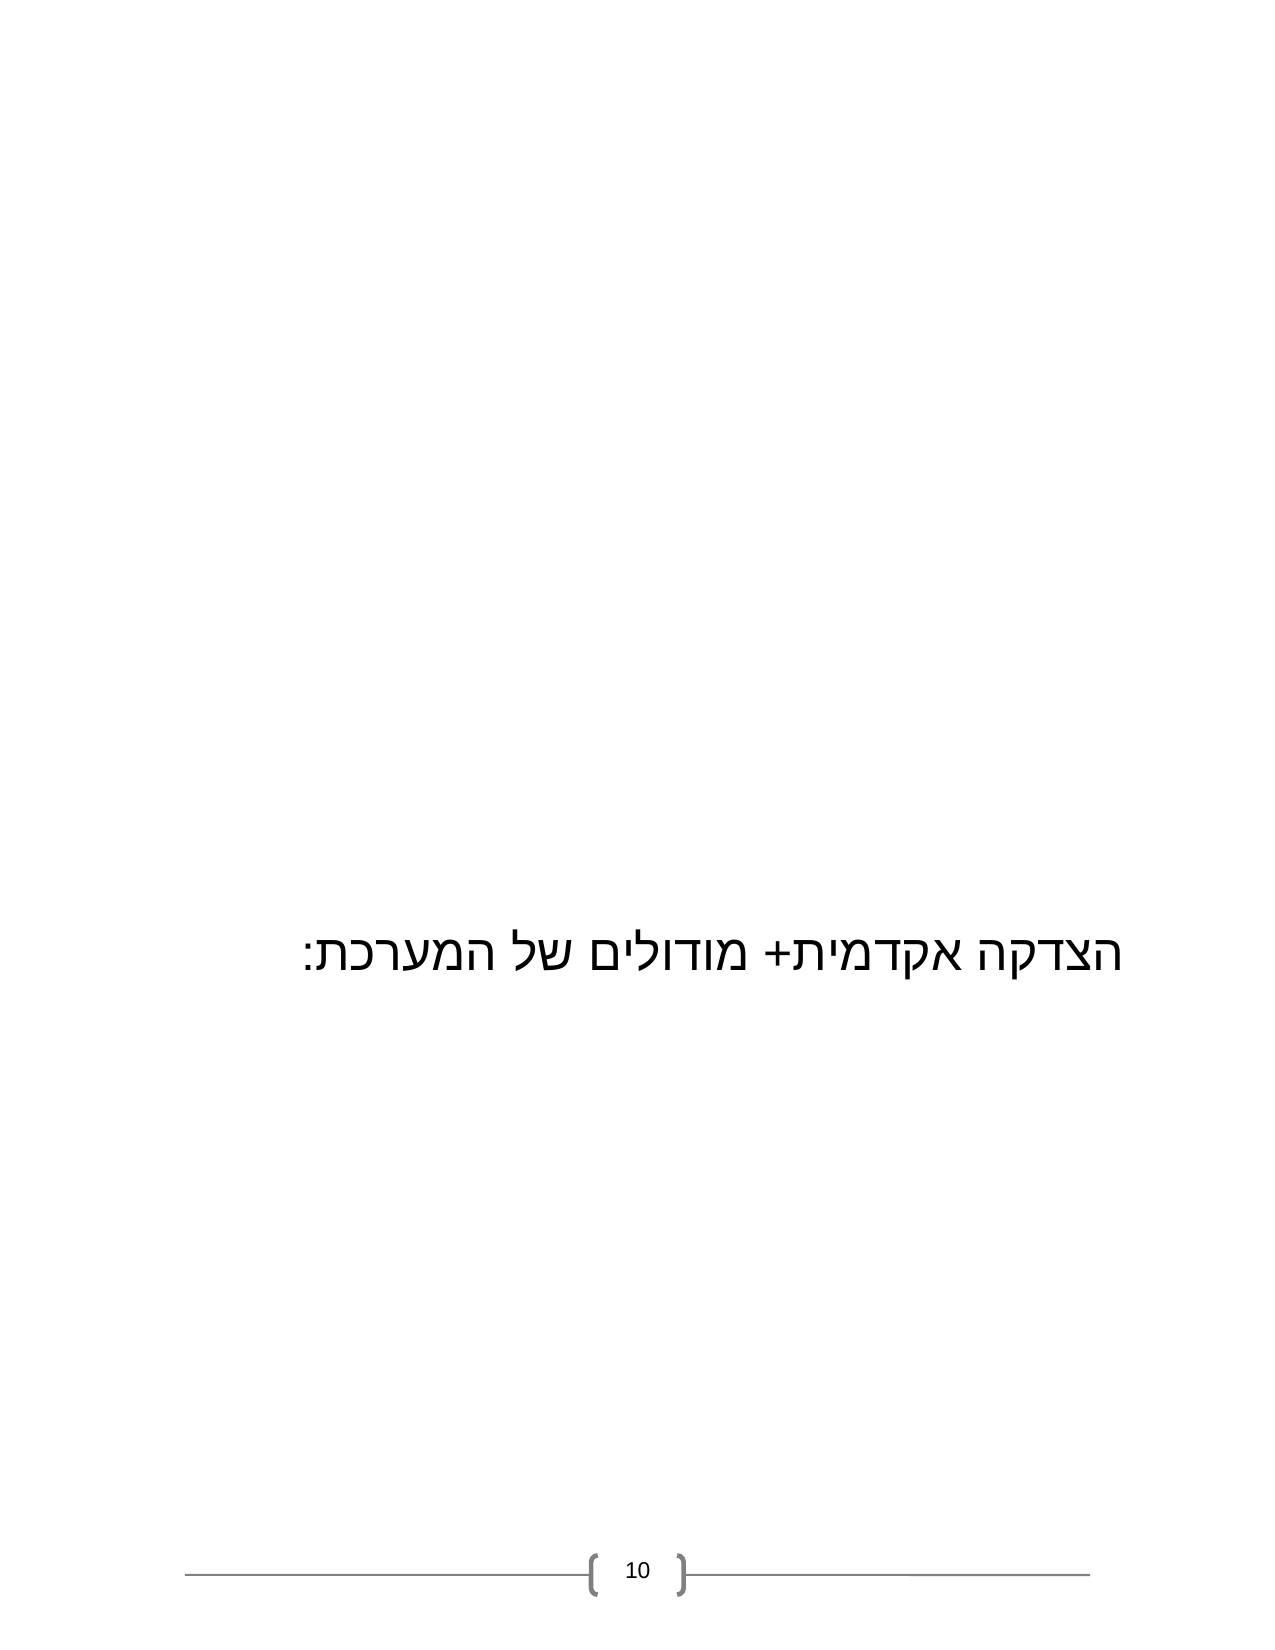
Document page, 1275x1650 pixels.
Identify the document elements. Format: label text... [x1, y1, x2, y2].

text הצדקה אקדמית+ מודולים של המערכת: [150, 923, 1125, 981]
